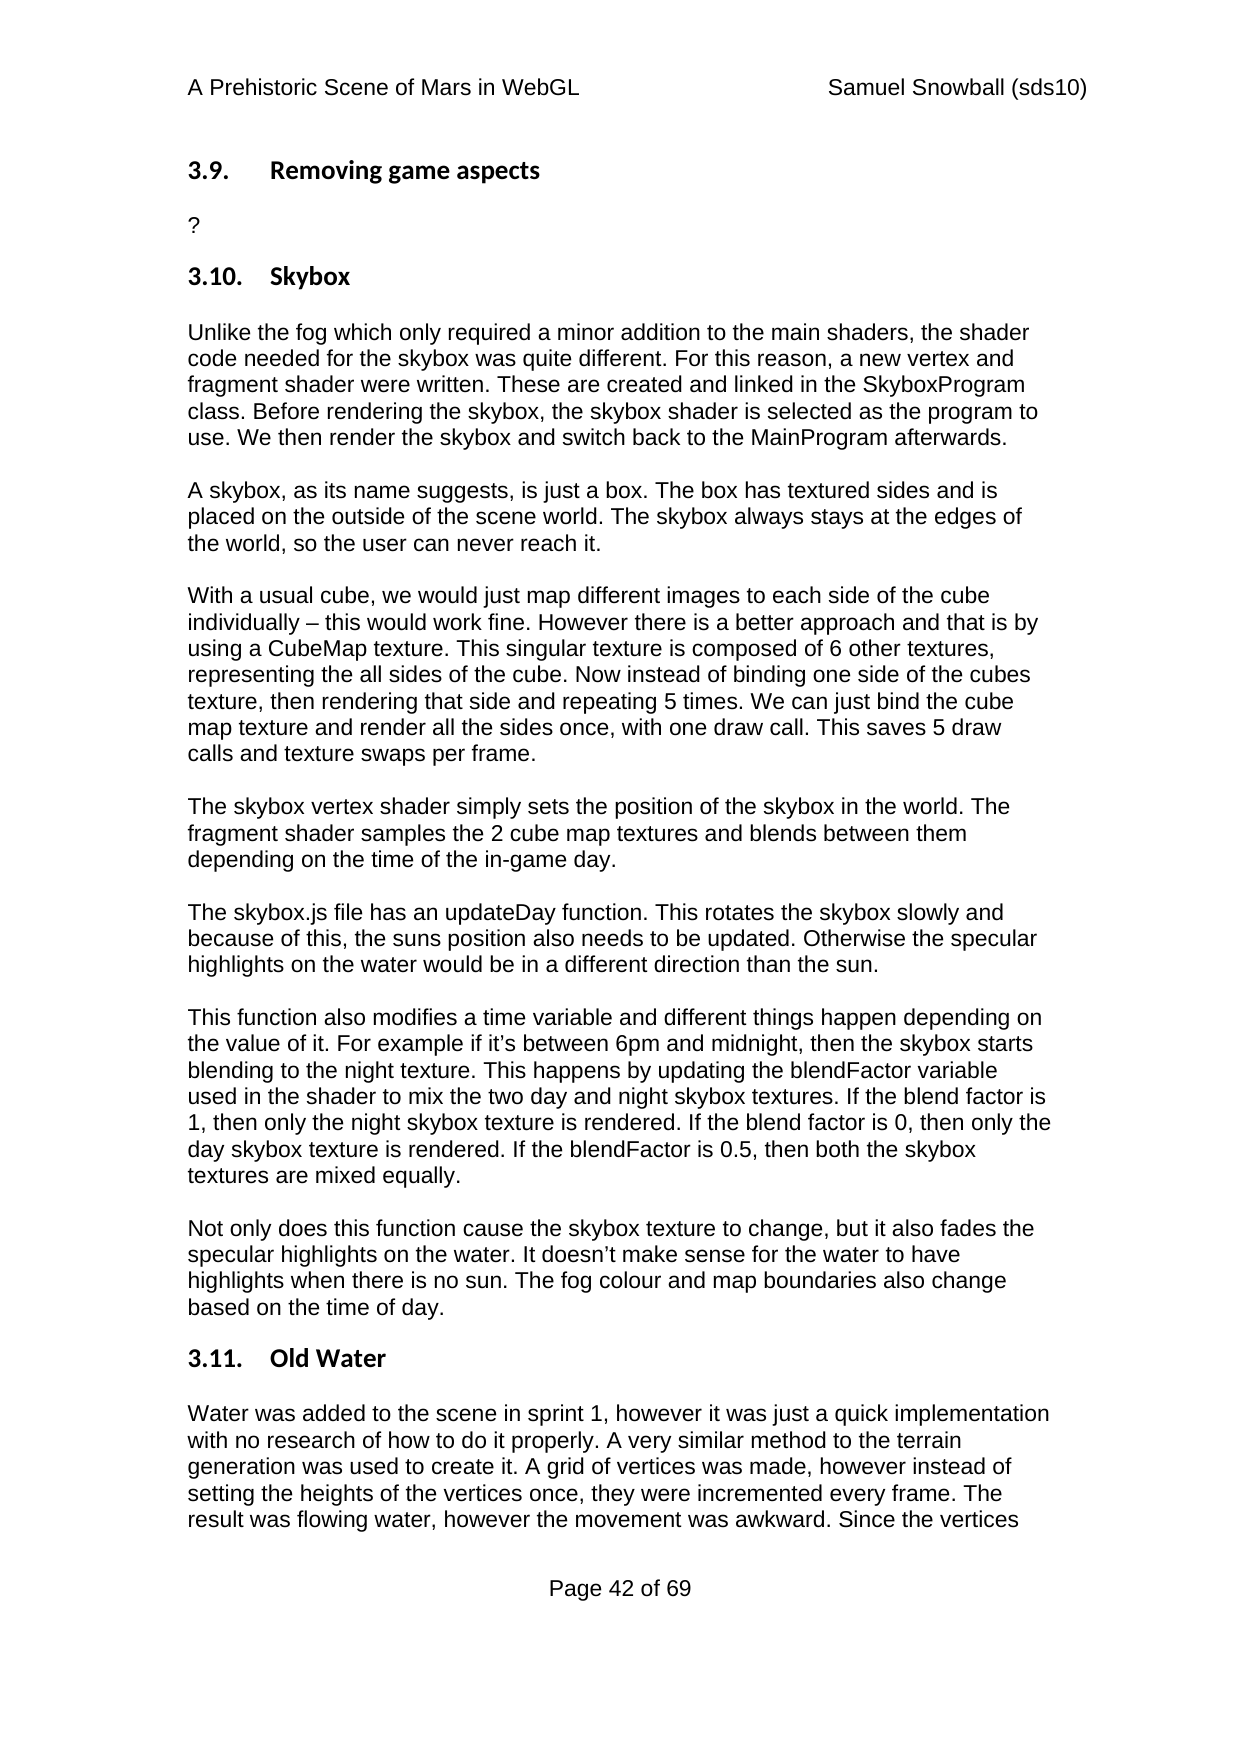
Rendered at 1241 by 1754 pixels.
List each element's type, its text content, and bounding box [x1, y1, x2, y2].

text Not only does this function cause the skybox texture to change, but it also fades the specular highlights on the water. It doesn’t make sense for the water to have highlights when there is no sun. The fog colour and map boundaries also change based on the time of day. [187, 1215, 1053, 1320]
text A skybox, as its name suggests, is just a box. The box has textured sides and is placed on the outside of the scene world. The skybox always stays at the edges of the world, so the user can never reach it. [187, 477, 1053, 556]
text ? [187, 212, 1053, 238]
subtitle Removing game aspects [187, 153, 1053, 186]
subtitle Old Water [187, 1341, 1053, 1374]
text With a usual cube, we would just map different images to each side of the cube individually – this would work fine. However there is a better approach and that is by using a CubeMap texture. This singular texture is composed of 6 other textures, representing the all sides of the cube. Now instead of binding one side of the cubes texture, then rendering that side and repeating 5 times. We can just bind the cube map texture and render all the sides once, with one draw call. This saves 5 draw calls and texture swaps per frame. [187, 582, 1053, 767]
text The skybox.js file has an updateDay function. This rotates the skybox slowly and because of this, the suns position also needs to be updated. Otherwise the specular highlights on the water would be in a different direction than the sun. [187, 898, 1053, 978]
text This function also modifies a time variable and different things happen depending on the value of it. For example if it’s between 6pm and midnight, then the skybox starts blending to the night texture. This happens by updating the blendFactor variable used in the shader to mix the two day and night skybox textures. If the blend factor is 1, then only the night skybox texture is rendered. If the blend factor is 0, then only the day skybox texture is rendered. If the blendFactor is 0.5, then both the skybox textures are mixed equally. [187, 1004, 1053, 1188]
text The skybox vertex shader simply sets the position of the skybox in the world. The fragment shader samples the 2 cube map textures and blends between them depending on the time of the in-game day. [187, 793, 1053, 872]
text Unlike the fog which only required a minor addition to the main shaders, the shader code needed for the skybox was quite different. For this reason, a new vertex and fragment shader were written. These are created and linked in the SkyboxProgram class. Before rendering the skybox, the skybox shader is selected as the program to use. We then render the skybox and switch back to the MainProgram afterwards. [187, 319, 1053, 451]
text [187, 1400, 1053, 1532]
subtitle Skybox [187, 259, 1053, 292]
